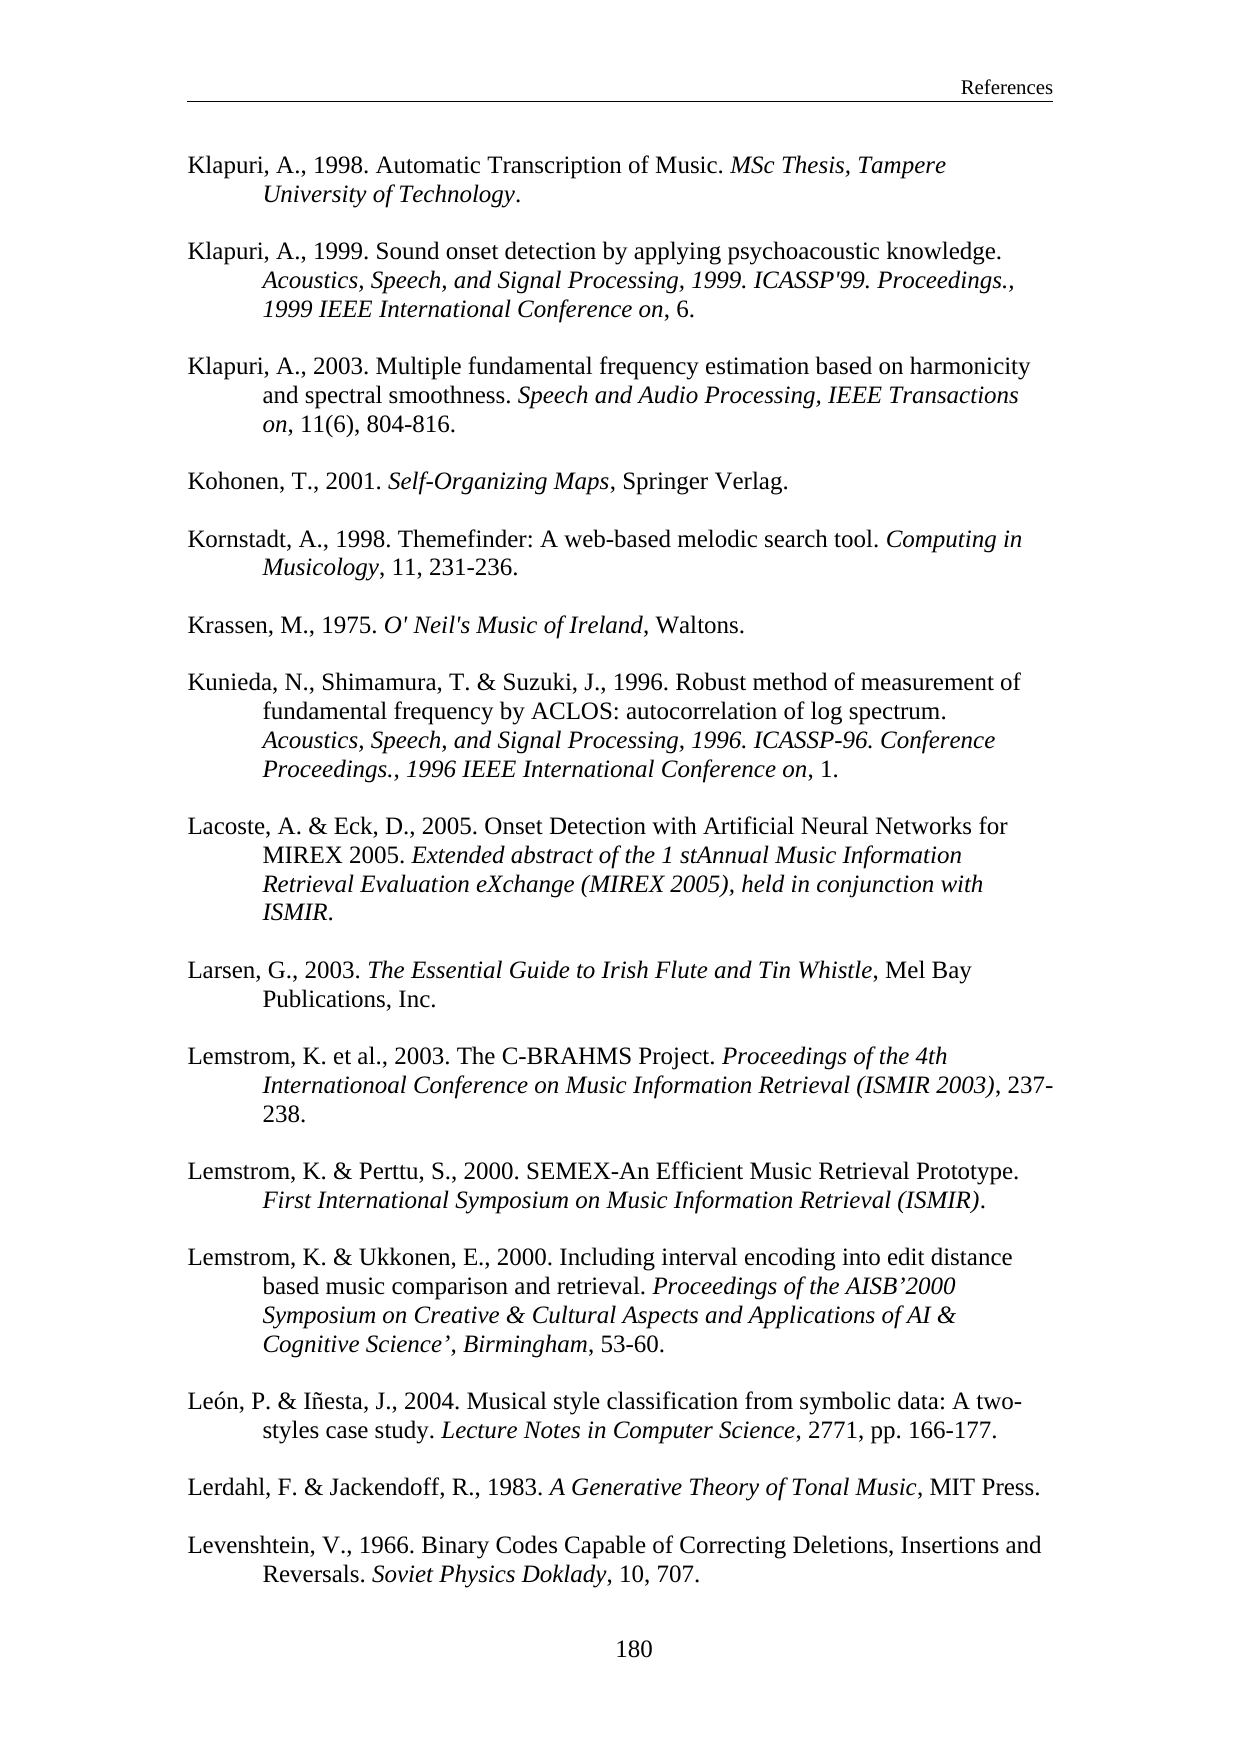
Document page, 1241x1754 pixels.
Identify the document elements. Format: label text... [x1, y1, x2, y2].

text Kohonen, T., 2001. Self-Organizing Maps, Springer Verlag. [187, 466, 1053, 495]
text Lemstrom, K. et al., 2003. The C-BRAHMS Project. Proceedings of the 4th Internationoal Conference on Music Information Retrieval (ISMIR 2003), 237-238. [187, 1041, 1053, 1127]
text Krassen, M., 1975. O' Neil's Music of Ireland, Waltons. [187, 610, 1053, 639]
text Kunieda, N., Shimamura, T. & Suzuki, J., 1996. Robust method of measurement of fundamental frequency by ACLOS: autocorrelation of log spectrum. Acoustics, Speech, and Signal Processing, 1996. ICASSP-96. Conference Proceedings., 1996 IEEE International Conference on, 1. [187, 667, 1053, 782]
text Klapuri, A., 2003. Multiple fundamental frequency estimation based on harmonicity and spectral smoothness. Speech and Audio Processing, IEEE Transactions on, 11(6), 804-816. [187, 351, 1053, 437]
text Kornstadt, A., 1998. Themefinder: A web-based melodic search tool. Computing in Musicology, 11, 231-236. [187, 524, 1053, 581]
text Lacoste, A. & Eck, D., 2005. Onset Detection with Artificial Neural Networks for MIREX 2005. Extended abstract of the 1 stAnnual Music Information Retrieval Evaluation eXchange (MIREX 2005), held in conjunction with ISMIR. [187, 811, 1053, 926]
text León, P. & Iñesta, J., 2004. Musical style classification from symbolic data: A two-styles case study. Lecture Notes in Computer Science, 2771, pp. 166-177. [187, 1386, 1053, 1444]
text Lemstrom, K. & Perttu, S., 2000. SEMEX-An Efficient Music Retrieval Prototype. First International Symposium on Music Information Retrieval (ISMIR). [187, 1156, 1053, 1214]
text Klapuri, A., 1998. Automatic Transcription of Music. MSc Thesis, Tampere University of Technology. [187, 150, 1053, 207]
text Lerdahl, F. & Jackendoff, R., 1983. A Generative Theory of Tonal Music, MIT Press. [187, 1472, 1053, 1501]
text Lemstrom, K. & Ukkonen, E., 2000. Including interval encoding into edit distance based music comparison and retrieval. Proceedings of the AISB’2000 Symposium on Creative & Cultural Aspects and Applications of AI & Cognitive Science’, Birmingham, 53-60. [187, 1242, 1053, 1357]
text Klapuri, A., 1999. Sound onset detection by applying psychoacoustic knowledge. Acoustics, Speech, and Signal Processing, 1999. ICASSP'99. Proceedings., 1999 IEEE International Conference on, 6. [187, 236, 1053, 322]
text Larsen, G., 2003. The Essential Guide to Irish Flute and Tin Whistle, Mel Bay Publications, Inc. [187, 955, 1053, 1012]
text Levenshtein, V., 1966. Binary Codes Capable of Correcting Deletions, Insertions and Reversals. Soviet Physics Doklady, 10, 707. [187, 1530, 1053, 1587]
